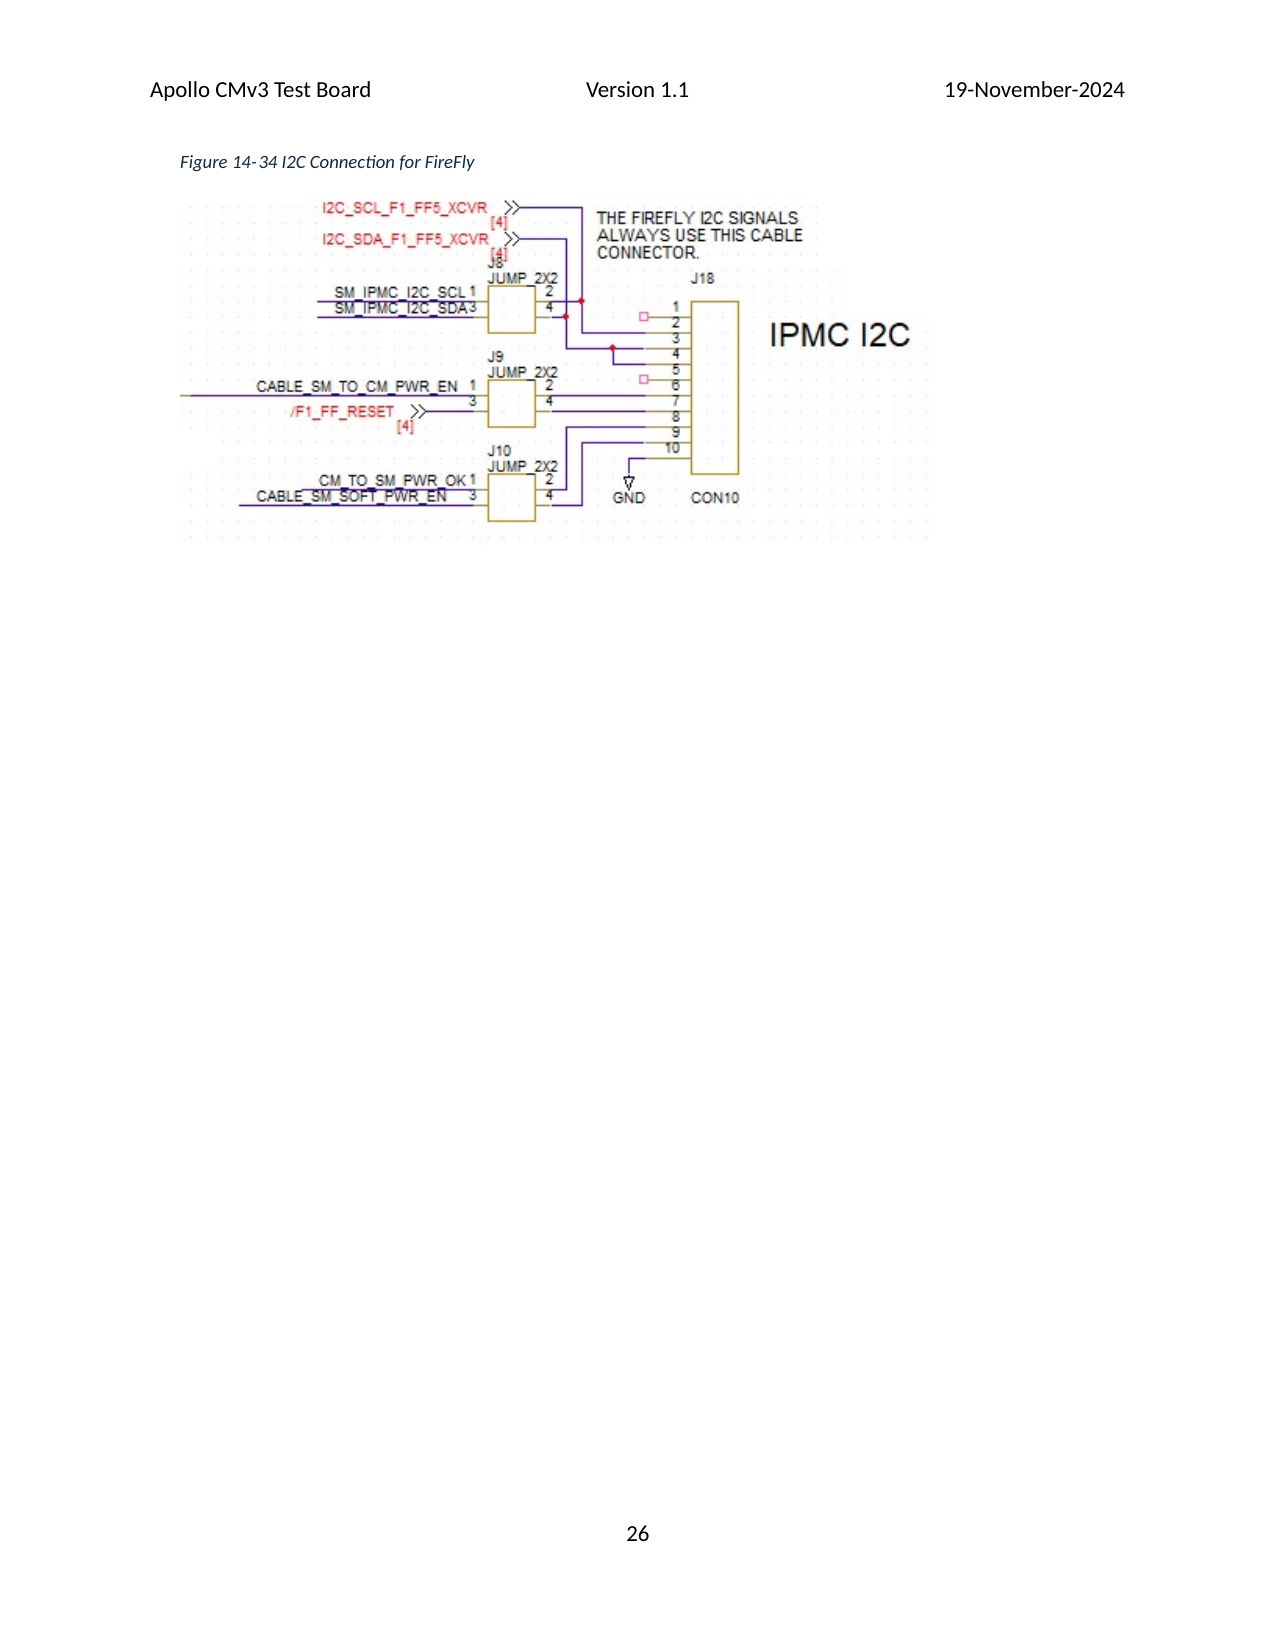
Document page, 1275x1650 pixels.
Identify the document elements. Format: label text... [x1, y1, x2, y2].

picture [180, 193, 941, 552]
